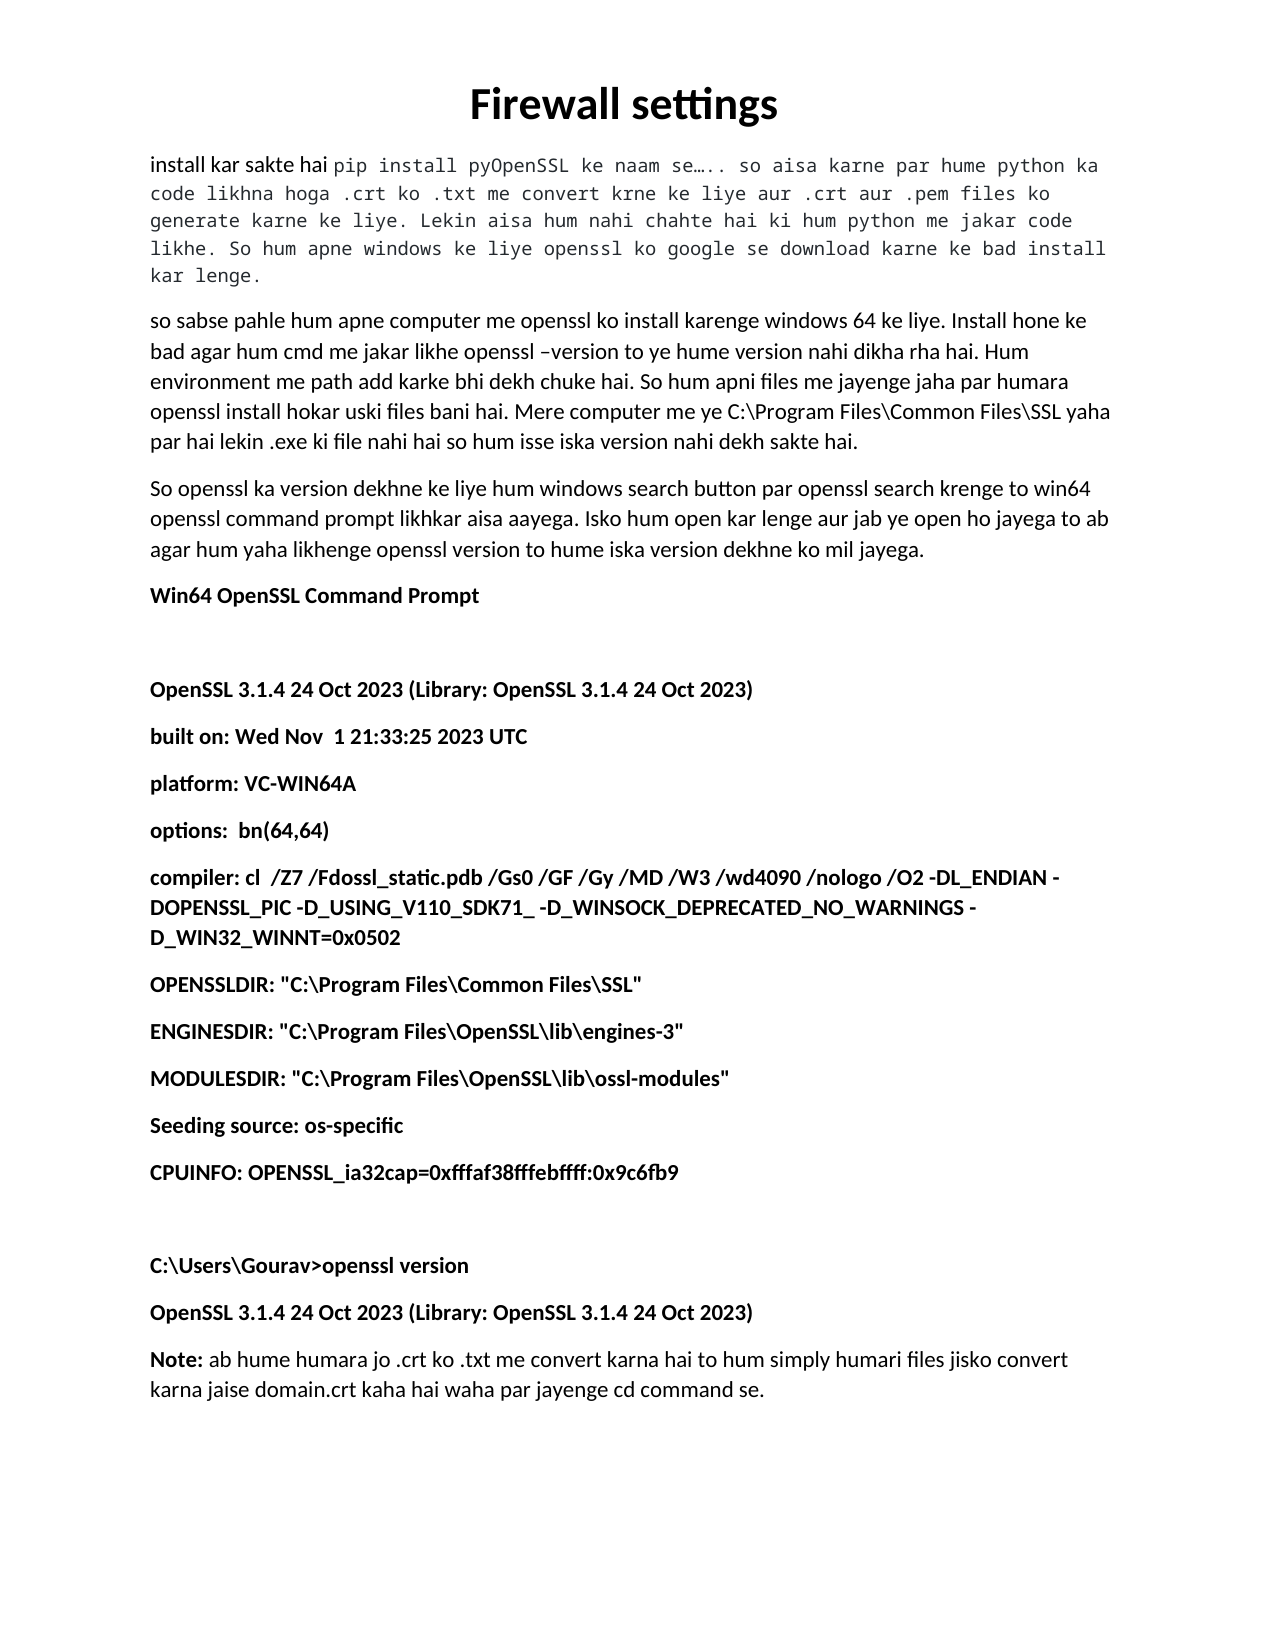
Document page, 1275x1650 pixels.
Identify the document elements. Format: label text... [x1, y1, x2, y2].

text So openssl ka version dekhne ke liye hum windows search button par openssl search krenge to win64 openssl command prompt likhkar aisa aayega. Isko hum open kar lenge aur jab ye open ho jayega to ab agar hum yaha likhenge openssl version to hume iska version dekhne ko mil jayega. [150, 474, 1125, 563]
text CPUINFO: OPENSSL_ia32cap=0xfffaf38fffebffff:0x9c6fb9 [150, 1158, 1125, 1186]
text OpenSSL 3.1.4 24 Oct 2023 (Library: OpenSSL 3.1.4 24 Oct 2023) [150, 675, 1125, 703]
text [150, 150, 1125, 288]
text so sabse pahle hum apne computer me openssl ko install karenge windows 64 ke liye. Install hone ke bad agar hum cmd me jakar likhe openssl –version to ye hume version nahi dikha rha hai. Hum environment me path add karke bhi dekh chuke hai. So hum apni files me jayenge jaha par humara openssl install hokar uski files bani hai. Mere computer me ye C:\Program Files\Common Files\SSL yaha par hai lekin .exe ki file nahi hai so hum isse iska version nahi dekh sakte hai. [150, 307, 1125, 456]
text Seeding source: os-specific [150, 1111, 1125, 1139]
text Note: ab hume humara jo .crt ko .txt me convert karna hai to hum simply humari files jisko convert karna jaise domain.crt kaha hai waha par jayenge cd command se. [150, 1345, 1125, 1403]
text built on: Wed Nov 1 21:33:25 2023 UTC [150, 722, 1125, 750]
text Win64 OpenSSL Command Prompt [150, 582, 1125, 610]
text options: bn(64,64) [150, 816, 1125, 844]
text C:\Users\Gourav>openssl version [150, 1251, 1125, 1279]
text ENGINESDIR: "C:\Program Files\OpenSSL\lib\engines-3" [150, 1017, 1125, 1045]
text compiler: cl /Z7 /Fdossl_static.pdb /Gs0 /GF /Gy /MD /W3 /wd4090 /nologo /O2 -DL_ENDIAN -DOPENSSL_PIC -D_USING_V110_SDK71_ -D_WINSOCK_DEPRECATED_NO_WARNINGS -D_WIN32_WINNT=0x0502 [150, 863, 1125, 951]
text OPENSSLDIR: "C:\Program Files\Common Files\SSL" [150, 970, 1125, 998]
text platform: VC-WIN64A [150, 769, 1125, 797]
text MODULESDIR: "C:\Program Files\OpenSSL\lib\ossl-modules" [150, 1064, 1125, 1092]
text OpenSSL 3.1.4 24 Oct 2023 (Library: OpenSSL 3.1.4 24 Oct 2023) [150, 1298, 1125, 1326]
